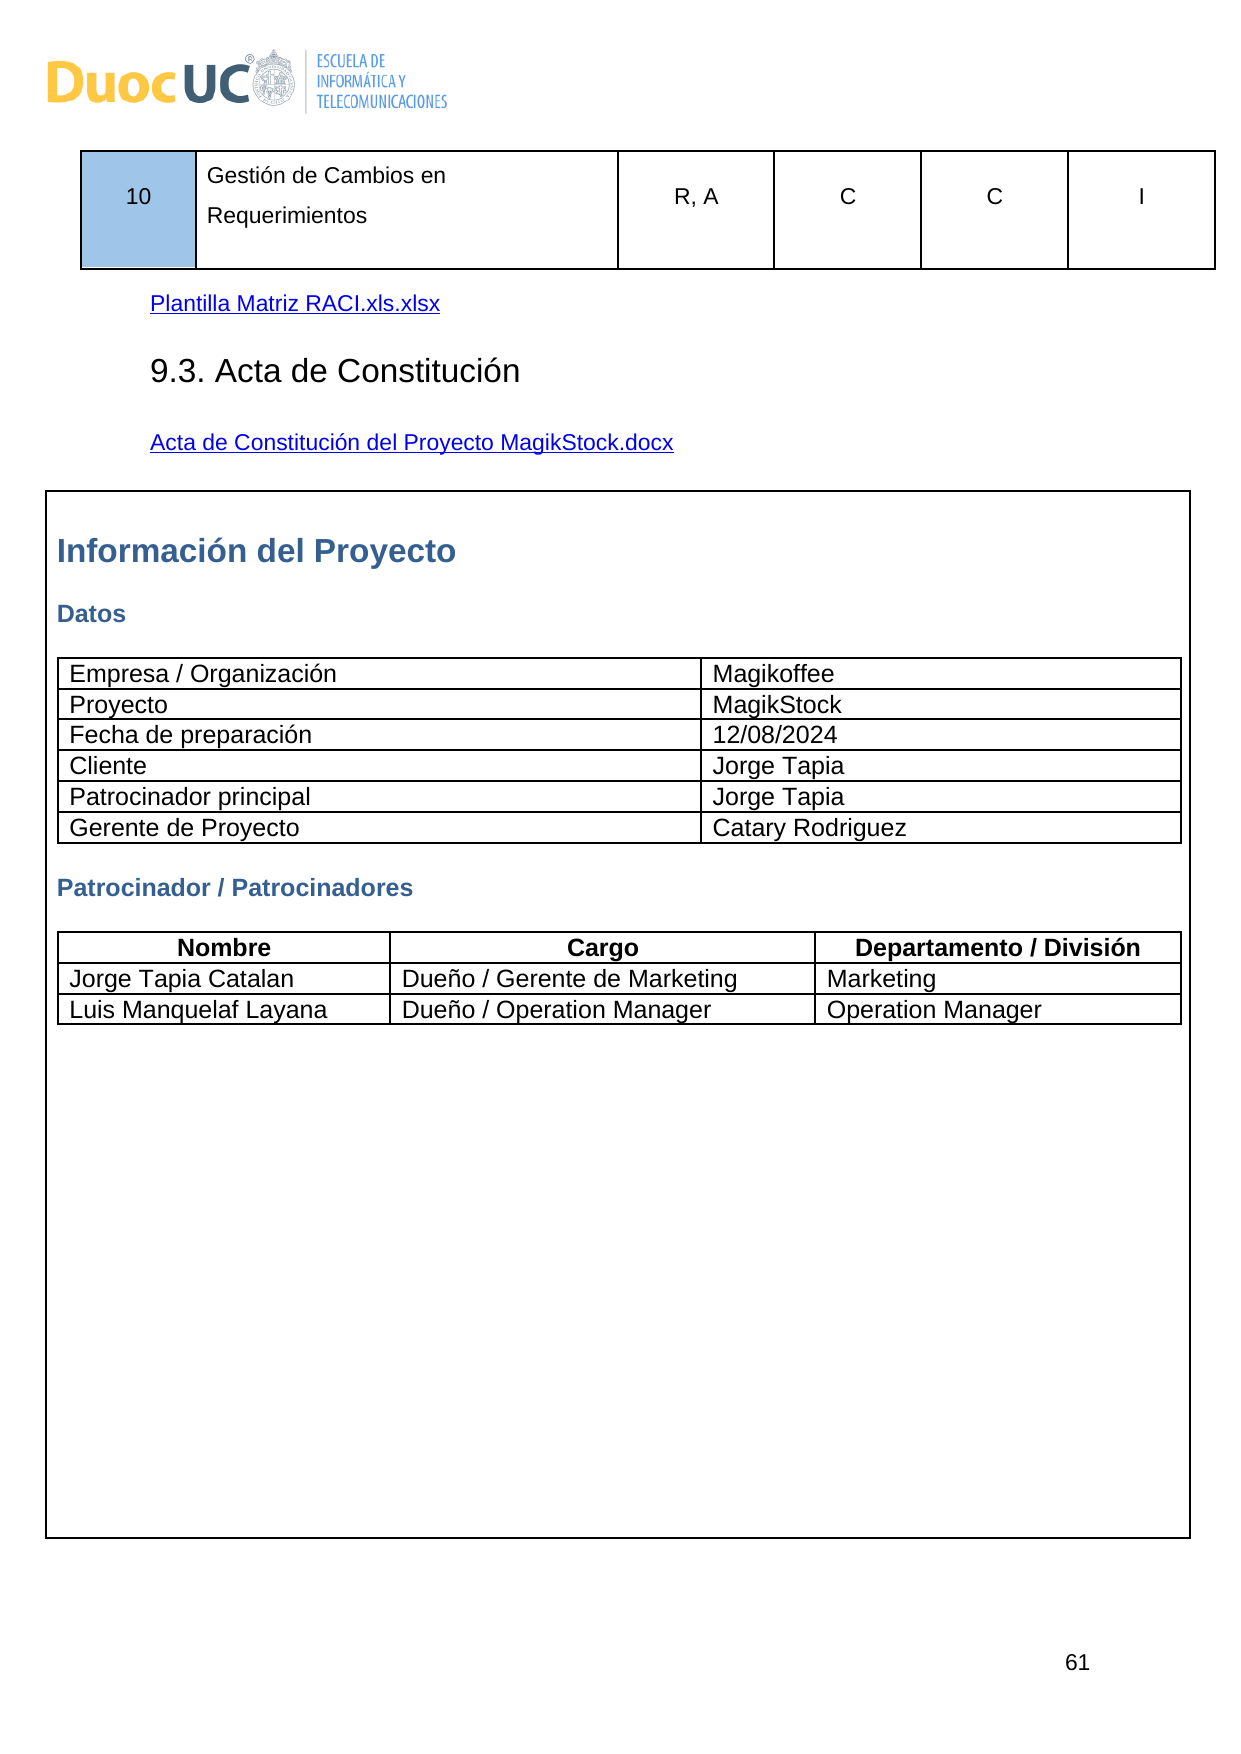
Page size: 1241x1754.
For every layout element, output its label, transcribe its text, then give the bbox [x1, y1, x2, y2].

table_cell R, A [619, 152, 773, 267]
table_cell C [922, 152, 1067, 267]
table_cell C [775, 152, 920, 267]
text Plantilla Matriz RACI.xls.xlsx [150, 290, 1090, 317]
picture [28, 11, 460, 150]
subtitle 9.3. Acta de Constitución [150, 351, 1090, 389]
table_cell Gestión de Cambios en Requerimientos [197, 152, 617, 267]
table_cell I [1069, 152, 1214, 267]
text Acta de Constitución del Proyecto MagikStock.docx [150, 429, 1090, 456]
table_cell 10 [82, 152, 195, 267]
